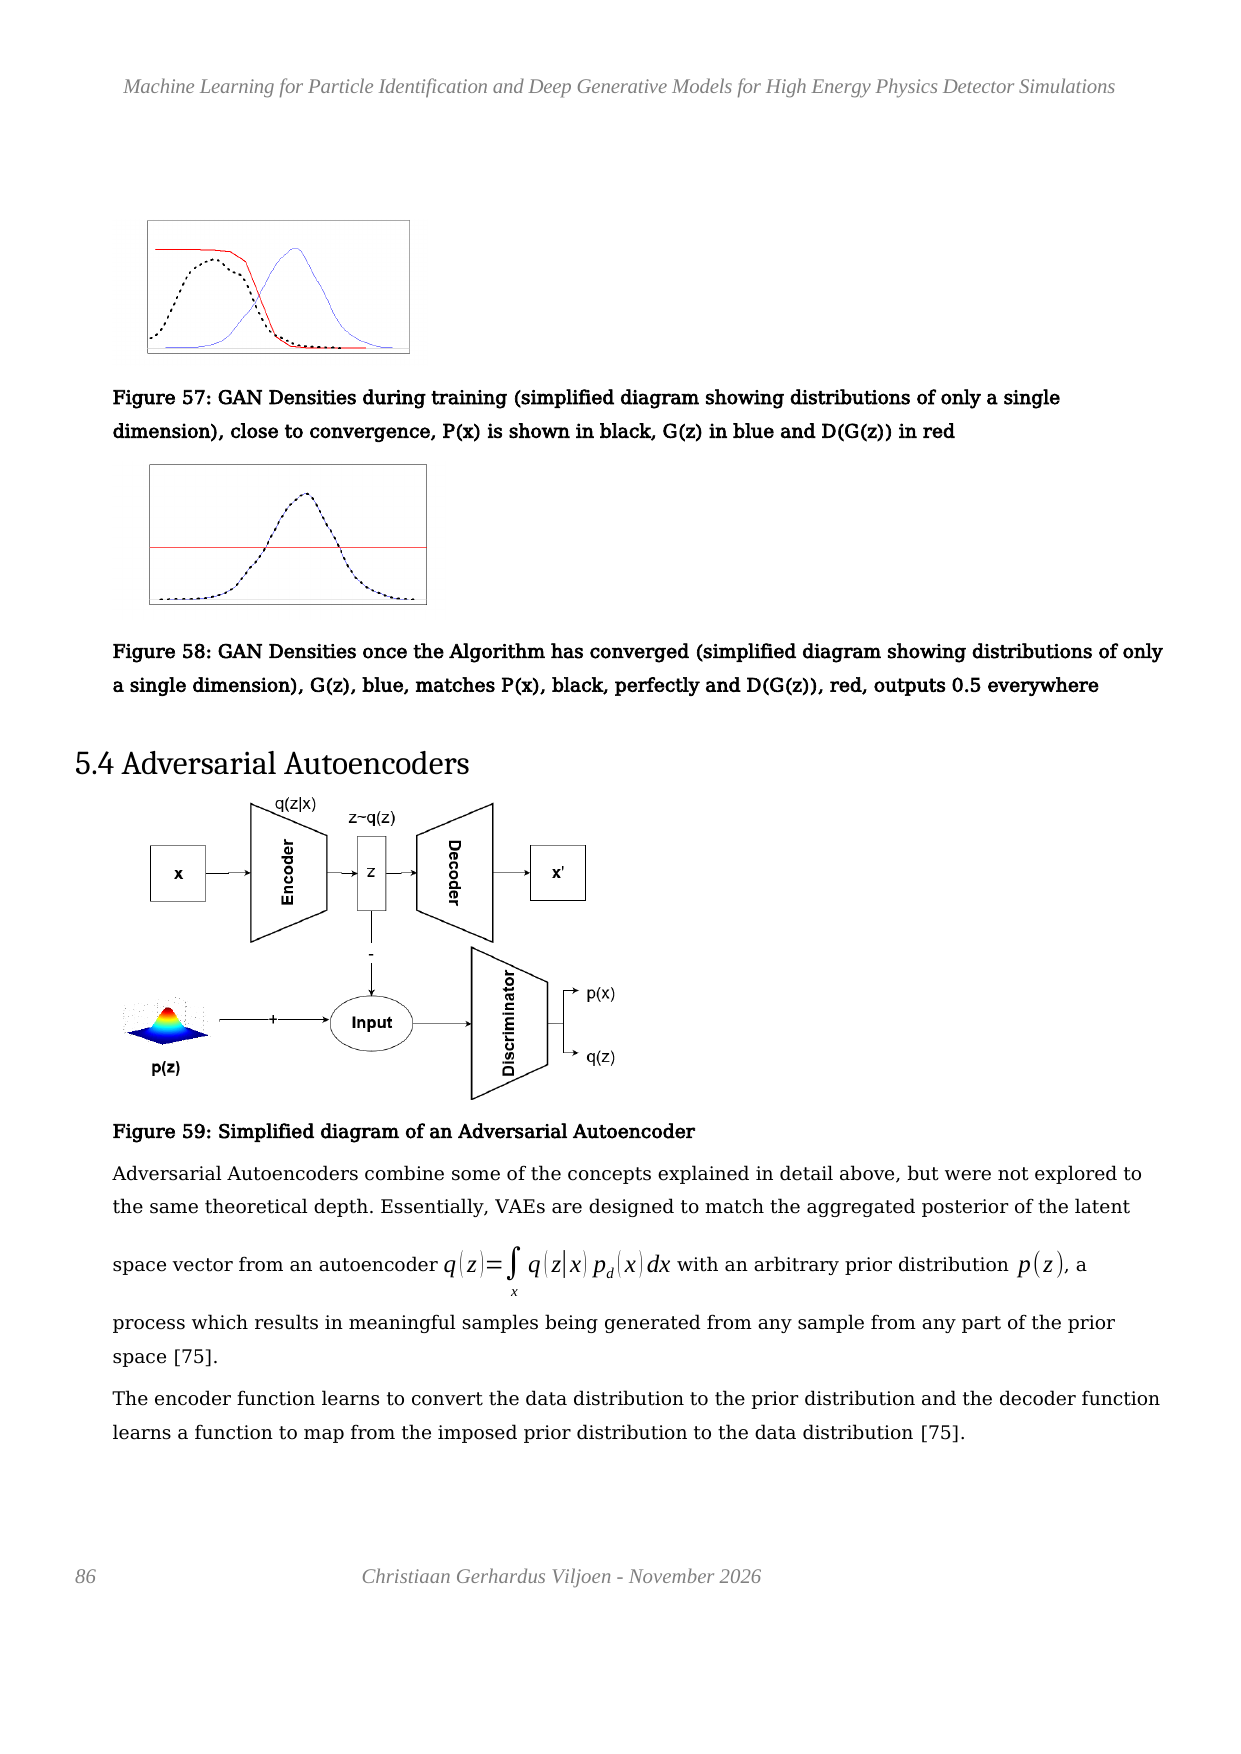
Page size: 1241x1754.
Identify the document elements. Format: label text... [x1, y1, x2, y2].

picture [112, 461, 446, 620]
subtitle Adversarial Autoencoders [75, 744, 1165, 782]
picture [112, 219, 428, 366]
text Figure 57: GAN Densities during training (simplified diagram showing distributions of only a single dimension), close to convergence, P(x) is shown in black, G(z) in blue and D(G(z)) in red [112, 385, 1165, 442]
text The encoder function learns to convert the data distribution to the prior distribution and the decoder function learns a function to map from the imposed prior distribution to the data distribution . [112, 1387, 1165, 1443]
picture [112, 795, 627, 1100]
text Adversarial Autoencoders combine some of the concepts explained in detail above, but were not explored to the same theoretical depth. Essentially, VAEs are designed to match the aggregated posterior of the latent space vector from an autoencoder with an arbitrary prior distribution , a process which results in meaningful samples being generated from any sample from any part of the prior space . [112, 1161, 1165, 1367]
text Figure 58: GAN Densities once the Algorithm has converged (simplified diagram showing distributions of only a single dimension), G(z), blue, matches P(x), black, perfectly and D(G(z)), red, outputs 0.5 everywhere [112, 639, 1165, 695]
text Figure 59: Simplified diagram of an Adversarial Autoencoder [112, 1119, 1165, 1142]
